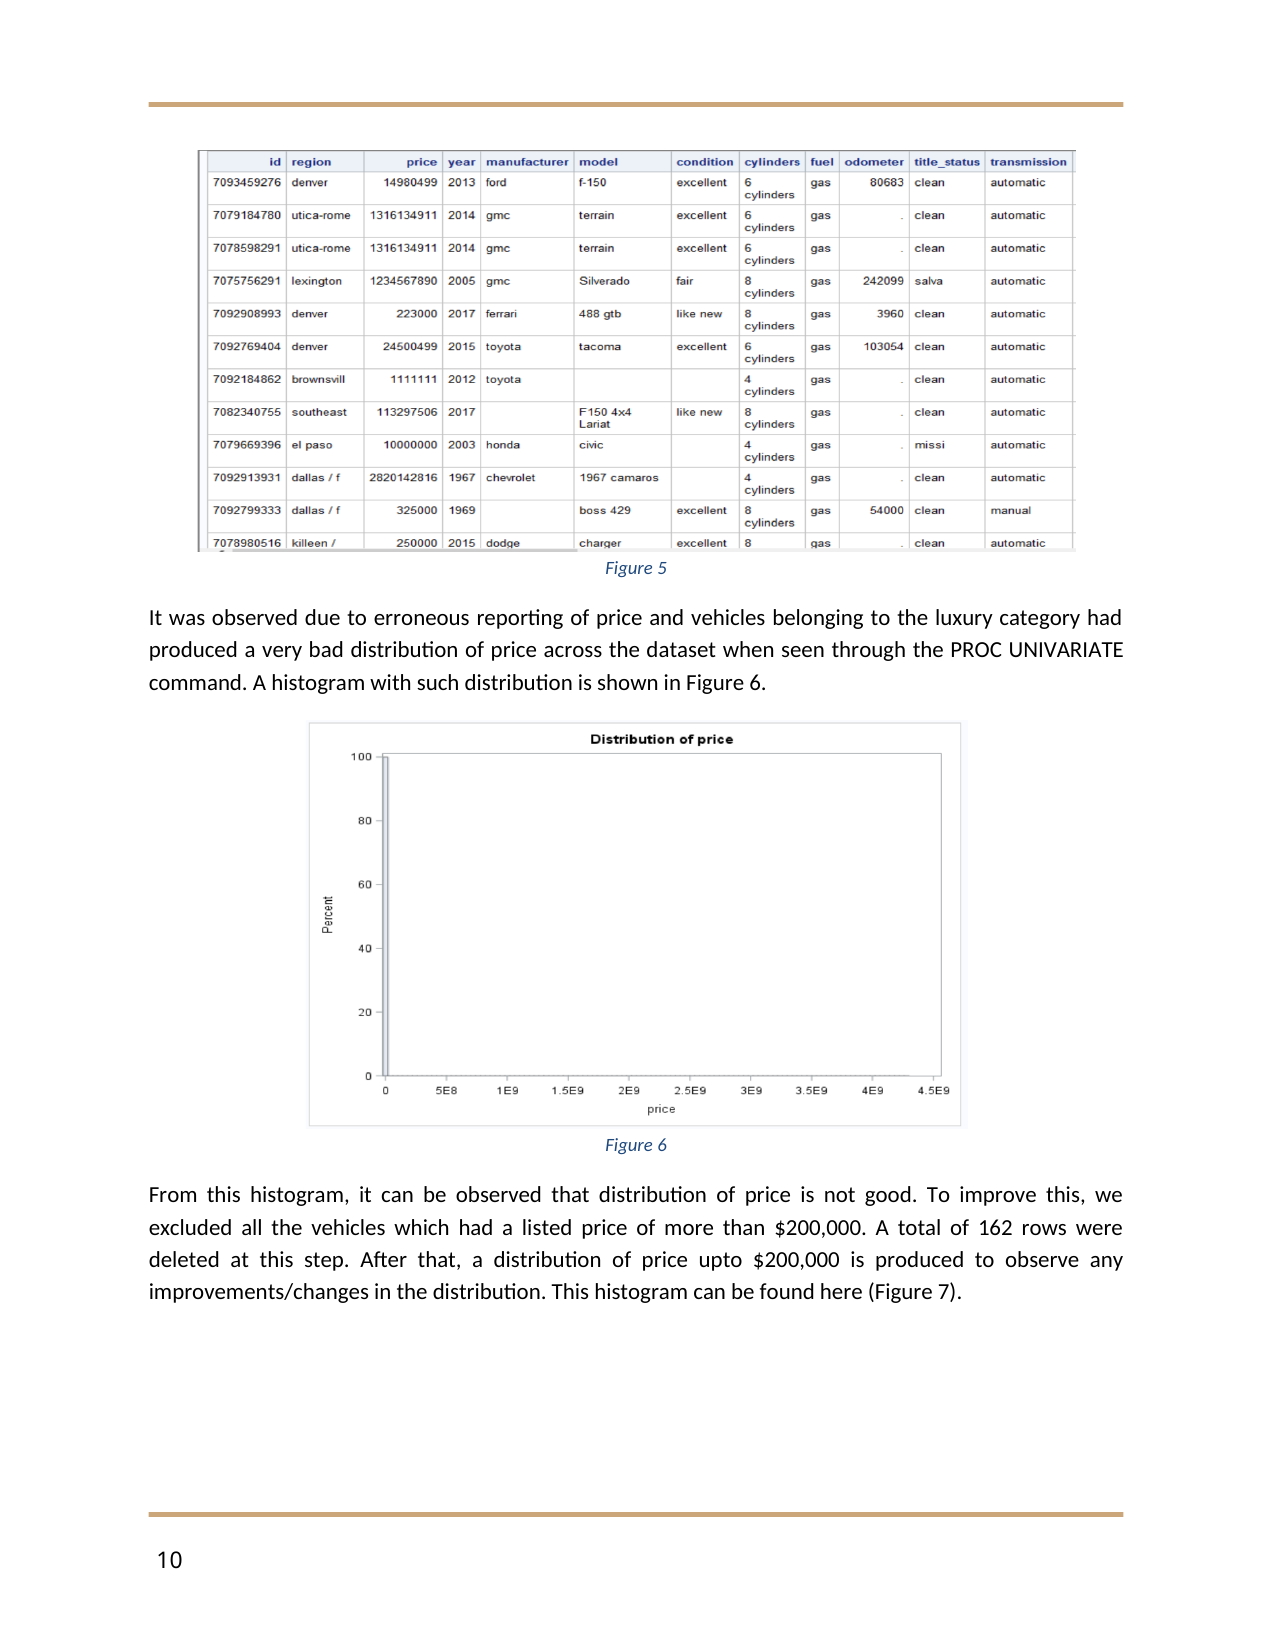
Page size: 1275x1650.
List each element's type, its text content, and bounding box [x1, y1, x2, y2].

picture [148, 1512, 1124, 1517]
picture [197, 150, 1076, 552]
text Figure 6 [148, 1133, 1125, 1156]
text It was observed due to erroneous reporting of price and vehicles belonging to the luxury category had produced a very bad distribution of price across the dataset when seen through the PROC UNIVARIATE command. A histogram with such distribution is shown in Figure 6. [148, 603, 1125, 696]
picture [148, 102, 1124, 107]
text From this histogram, it can be observed that distribution of price is not good. To improve this, we excluded all the vehicles which had a listed price of more than $200,000. A total of 162 rows were deleted at this step. After that, a distribution of price upto $200,000 is produced to observe any improvements/changes in the distribution. This histogram can be found here (Figure 7). [148, 1181, 1125, 1305]
picture [305, 720, 968, 1129]
text Figure 5 [148, 556, 1125, 579]
